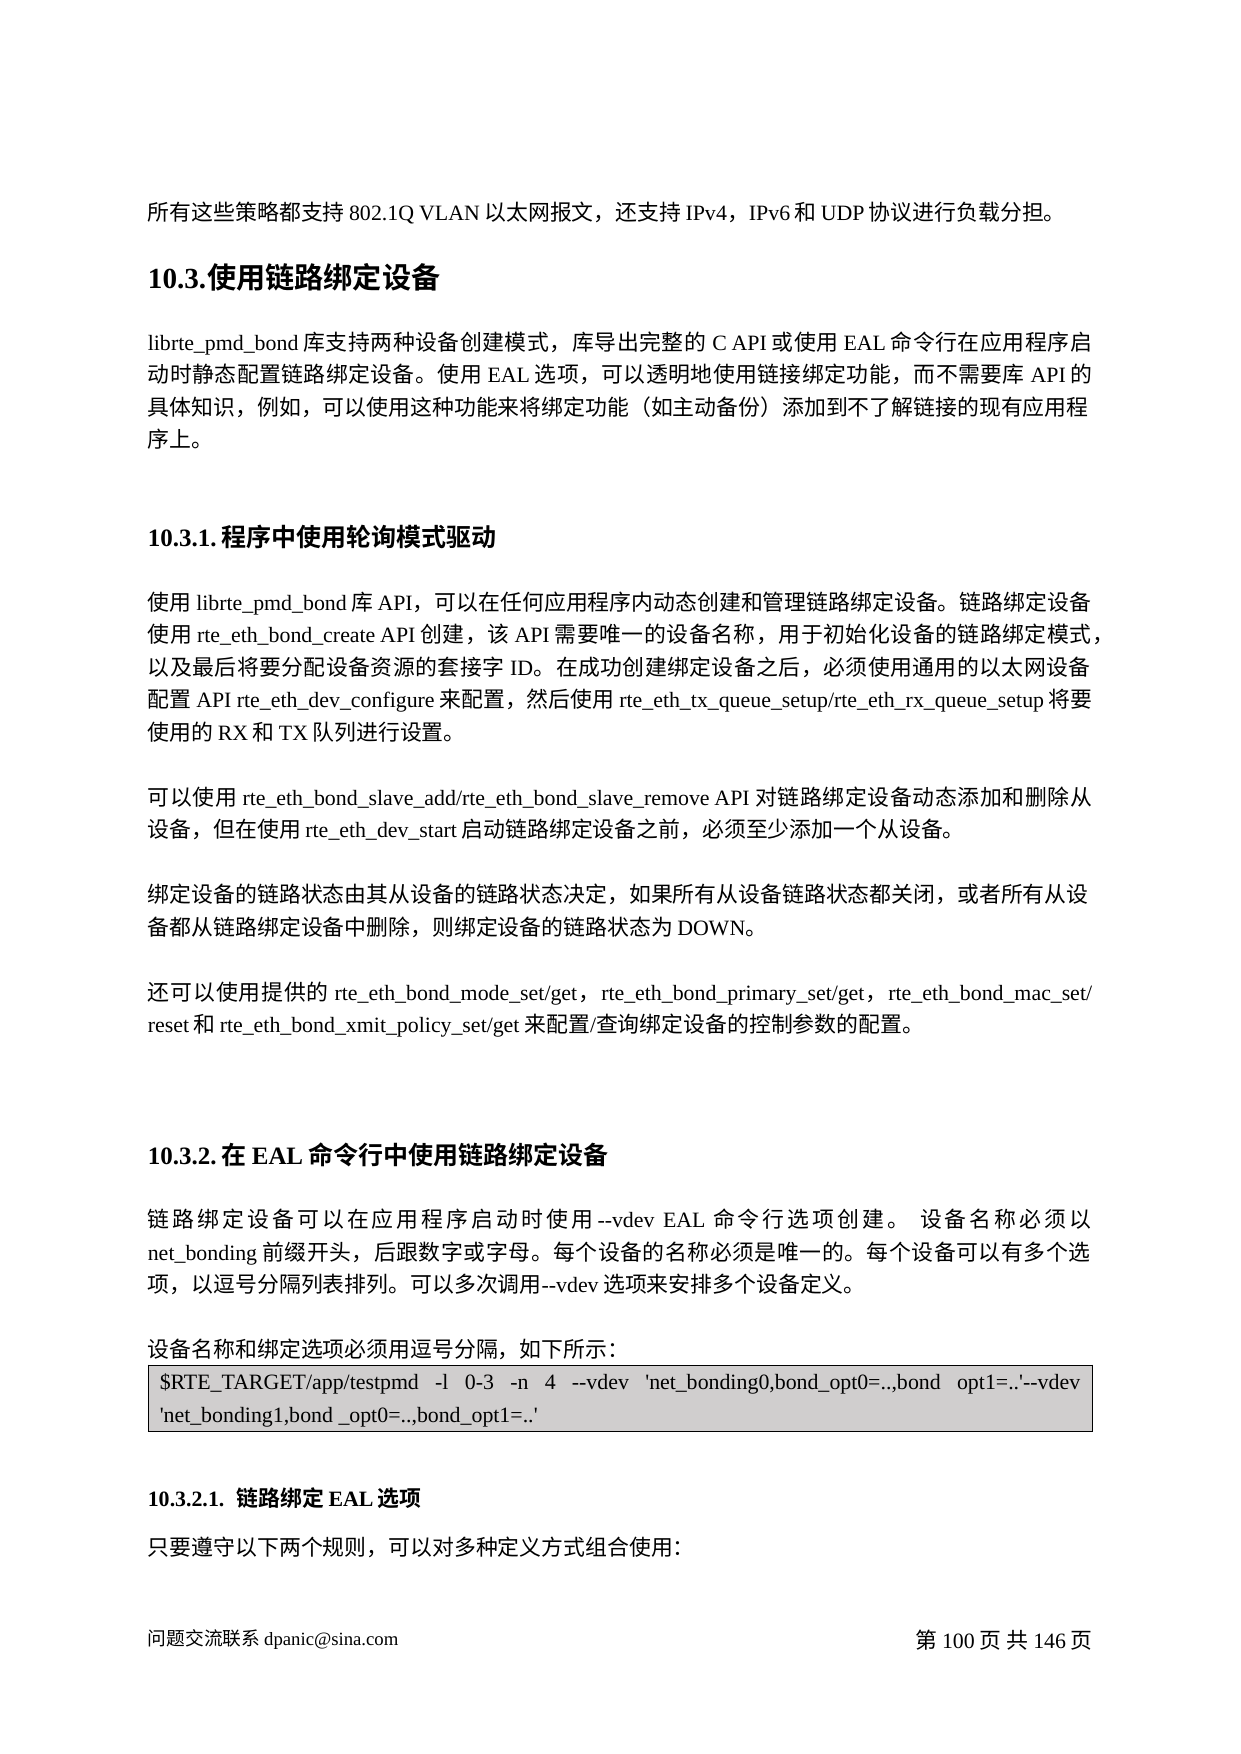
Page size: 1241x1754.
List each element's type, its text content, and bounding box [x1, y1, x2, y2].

text 使用librte_pmd_bond库API，可以在任何应用程序内动态创建和管理链路绑定设备。链路绑定设备使用rte_eth_bond_create API创建，该API需要唯一的设备名称，用于初始化设备的链路绑定模式，以及最后将要分配设备资源的套接字ID。在成功创建绑定设备之后，必须使用通用的以太网设备配置API rte_eth_dev_configure来配置，然后使用rte_eth_tx_queue_setup/rte_eth_rx_queue_setup将要使用的RX和TX队列进行设置。 [148, 584, 1092, 747]
text 绑定设备的链路状态由其从设备的链路状态决定，如果所有从设备链路状态都关闭，或者所有从设备都从链路绑定设备中删除，则绑定设备的链路状态为DOWN。 [148, 877, 1092, 942]
text 所有这些策略都支持802.1Q VLAN以太网报文，还支持IPv4，IPv6和UDP协议进行负载分担。 [148, 194, 1092, 227]
text librte_pmd_bond库支持两种设备创建模式，库导出完整的C API或使用EAL命令行在应用程序启动时静态配置链路绑定设备。使用EAL选项，可以透明地使用链接绑定功能，而不需要库API的具体知识，例如，可以使用这种功能来将绑定功能（如主动备份）添加到不了解链接的现有应用程序上。 [148, 324, 1092, 454]
subtitle 链路绑定EAL选项 [148, 1480, 1092, 1513]
subtitle 使用链路绑定设备 [148, 243, 1092, 308]
text 可以使用rte_eth_bond_slave_add/rte_eth_bond_slave_remove API对链路绑定设备动态添加和删除从设备，但在使用rte_eth_dev_start启动链路绑定设备之前，必须至少添加一个从设备。 [148, 779, 1092, 844]
text 只要遵守以下两个规则，可以对多种定义方式组合使用： [148, 1529, 1092, 1562]
text 还可以使用提供的rte_eth_bond_mode_set/get，rte_eth_bond_primary_set/get，rte_eth_bond_mac_set/ reset和rte_eth_bond_xmit_policy_set/get来配置/查询绑定设备的控制参数的配置。 [148, 974, 1092, 1039]
subtitle 在EAL命令行中使用链路绑定设备 [148, 1121, 1092, 1186]
subtitle 程序中使用轮询模式驱动 [148, 503, 1092, 568]
text 设备名称和绑定选项必须用逗号分隔，如下所示： [148, 1332, 1092, 1364]
text 链路绑定设备可以在应用程序启动时使用--vdev EAL命令行选项创建。 设备名称必须以net_bonding前缀开头，后跟数字或字母。每个设备的名称必须是唯一的。每个设备可以有多个选项，以逗号分隔列表排列。可以多次调用--vdev选项来安排多个设备定义。 [148, 1202, 1092, 1299]
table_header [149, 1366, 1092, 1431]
